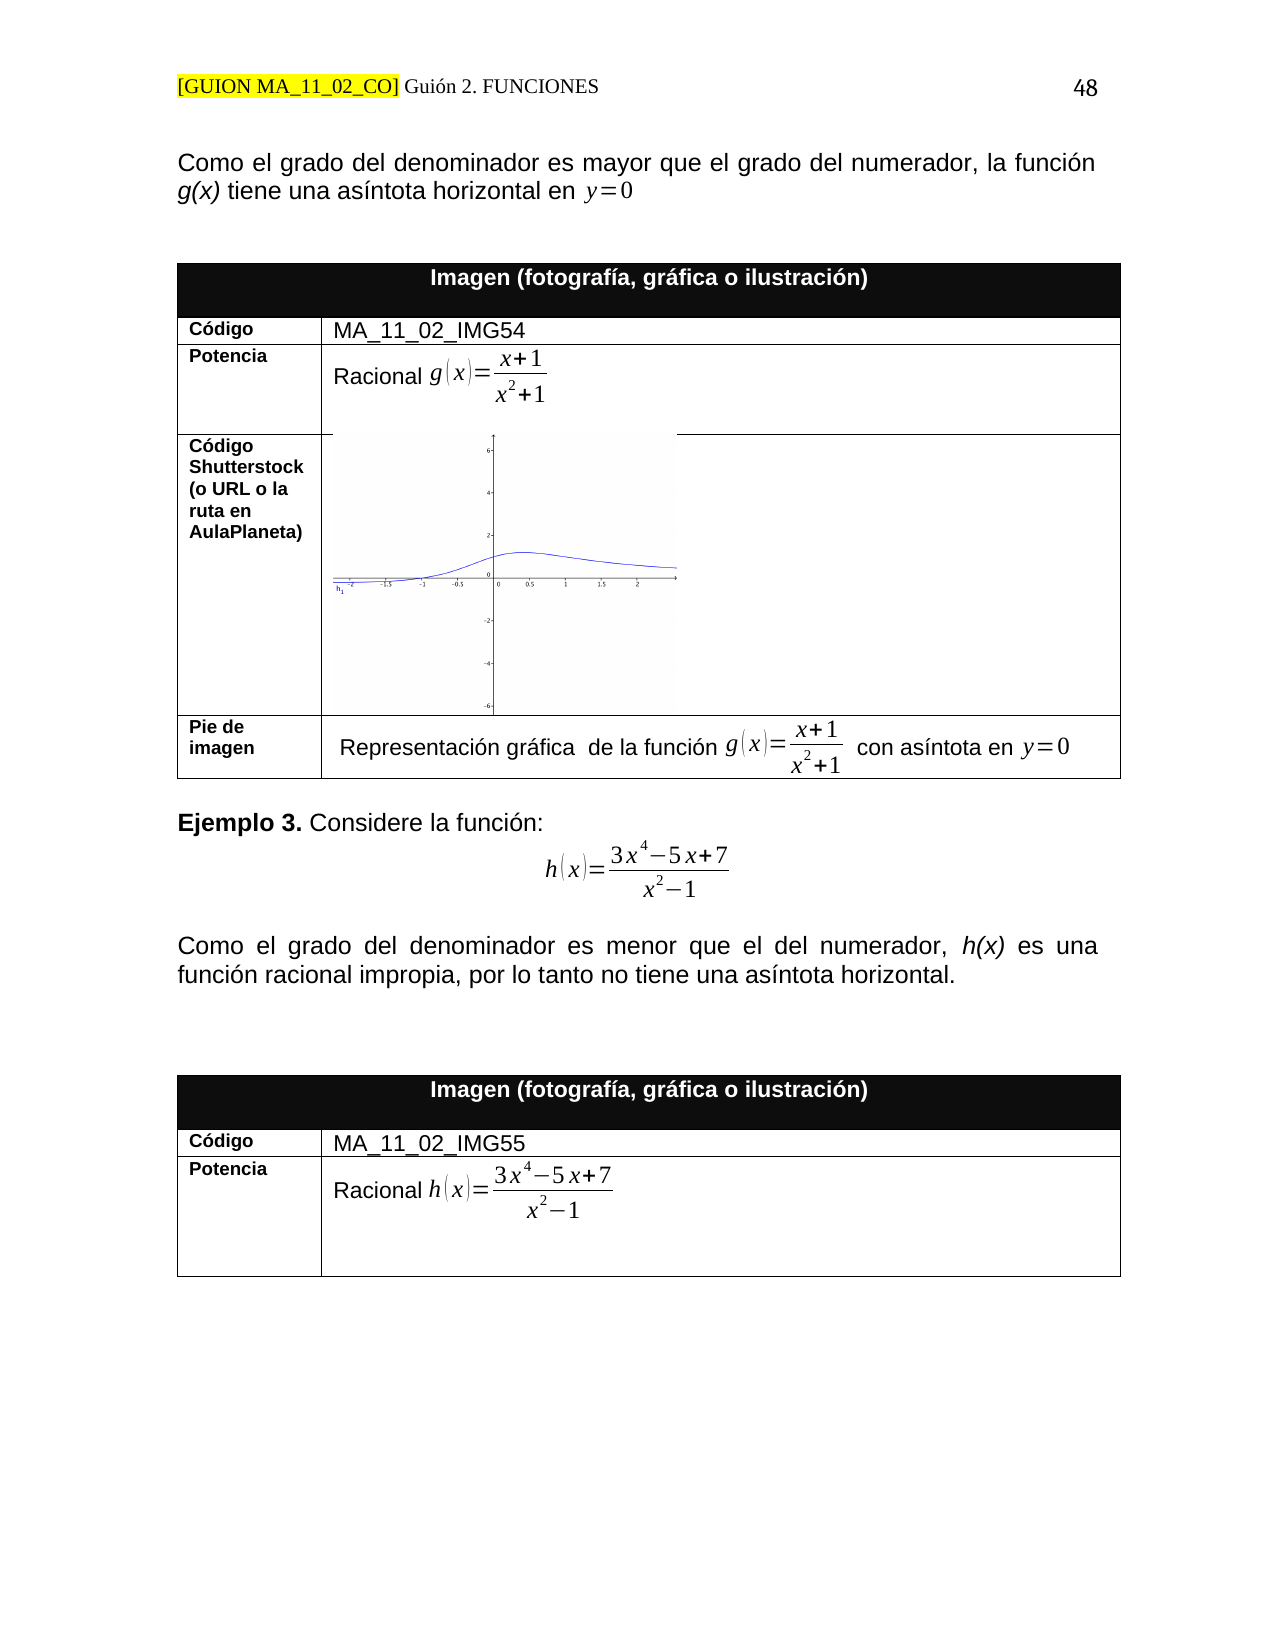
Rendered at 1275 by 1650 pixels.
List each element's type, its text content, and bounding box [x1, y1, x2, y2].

table_cell Representación gráfica de la función con asíntota en [322, 716, 1120, 778]
table_cell Código [178, 318, 321, 344]
text Como el grado del denominador es menor que el del numerador, h(x) es una función racional impropia, por lo tanto no tiene una asíntota horizontal. [177, 931, 1098, 989]
picture [333, 434, 677, 715]
text Como el grado del denominador es mayor que el grado del numerador, la función g(x) tiene una asíntota horizontal en [177, 148, 1098, 205]
table_cell Código [178, 1130, 321, 1156]
table_cell [677, 435, 1120, 714]
table_cell MA_11_02_IMG55 [322, 1130, 1120, 1156]
table_cell Código Shutterstock (o URL o la ruta en AulaPlaneta) [178, 435, 321, 714]
table_header Imagen (fotografía, gráfica o ilustración) [178, 1076, 1120, 1129]
table_cell Potencia [178, 1157, 321, 1276]
table_cell [322, 435, 333, 714]
table_cell MA_11_02_IMG54 [322, 318, 1120, 344]
table_cell Racional [322, 1157, 1120, 1276]
table_header Imagen (fotografía, gráfica o ilustración) [178, 264, 1120, 316]
table_cell Potencia [178, 345, 321, 434]
table_cell Pie de imagen [178, 716, 321, 778]
text Ejemplo 3. Considere la función: [177, 808, 1098, 837]
table_cell Racional [322, 345, 1120, 434]
